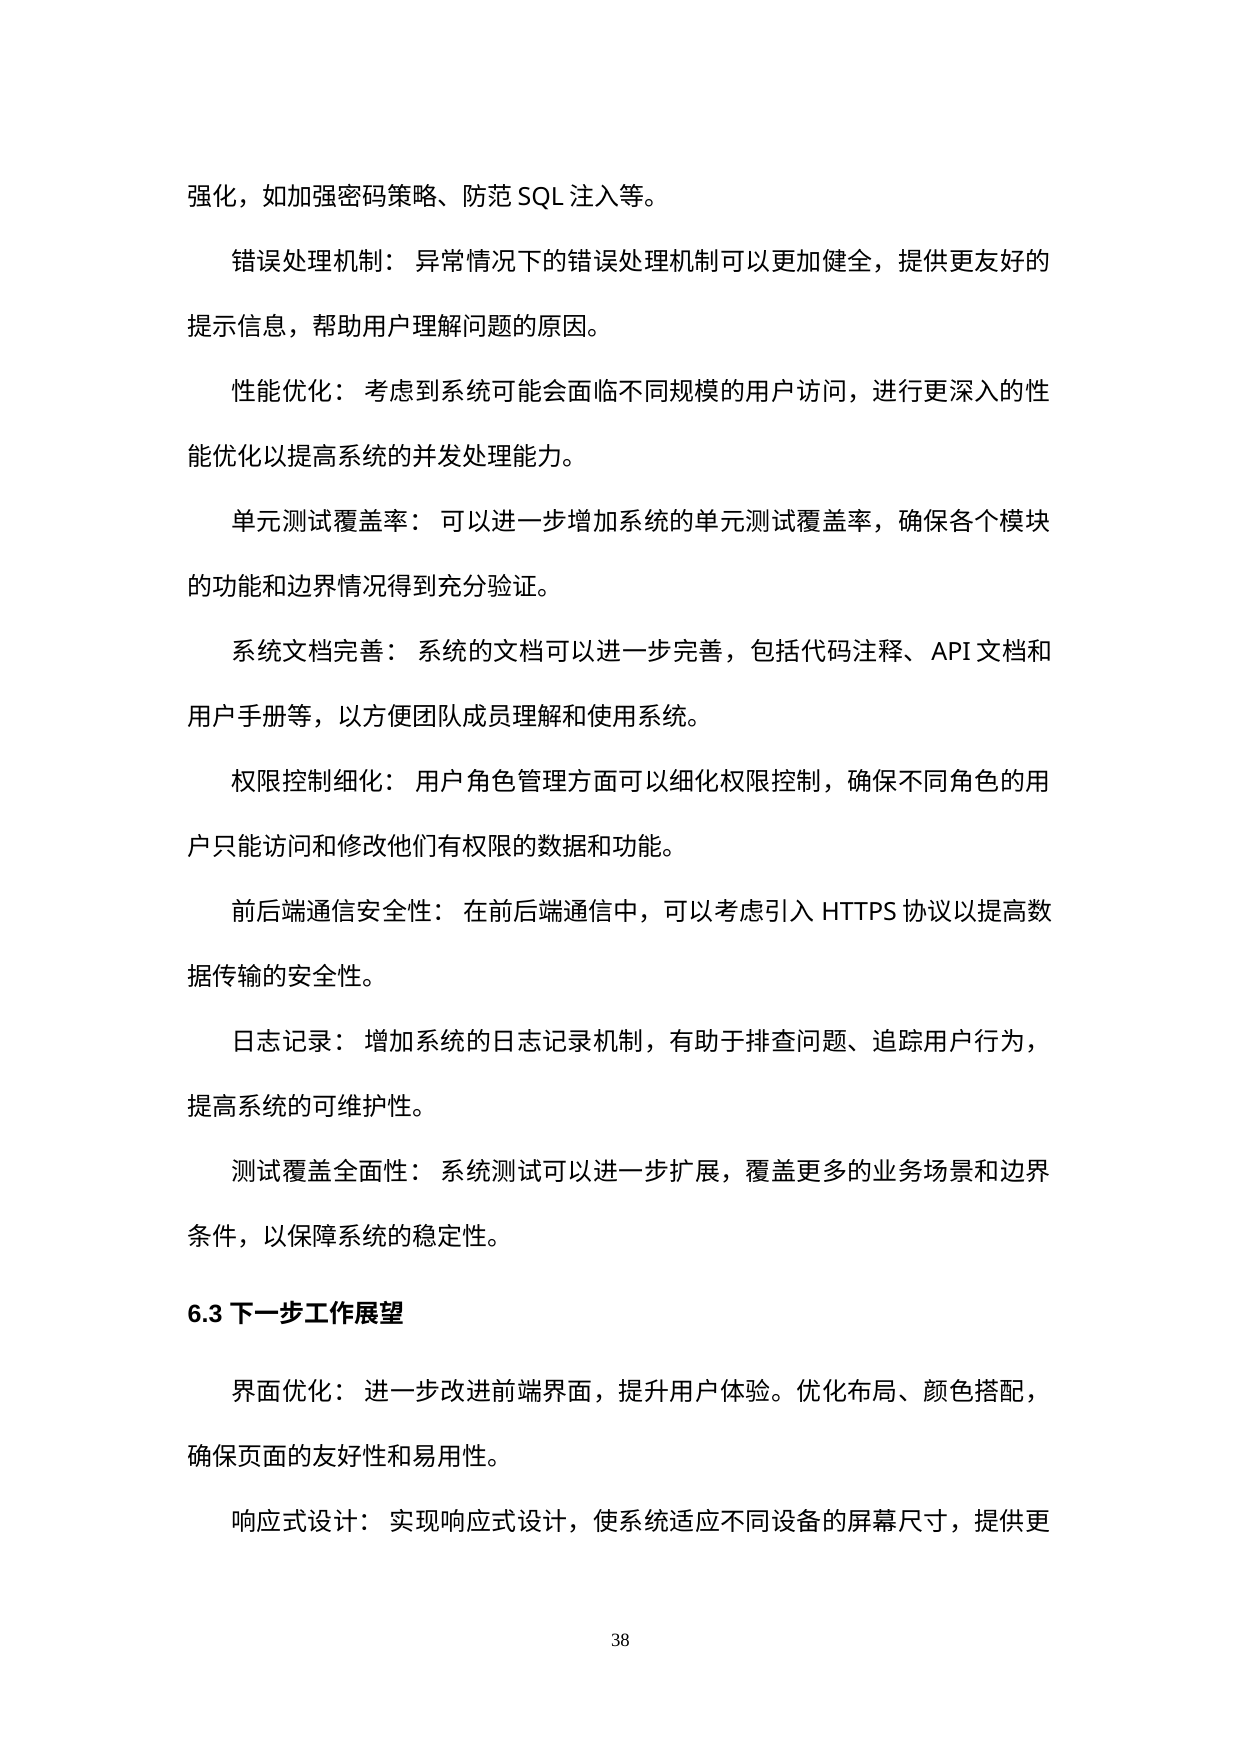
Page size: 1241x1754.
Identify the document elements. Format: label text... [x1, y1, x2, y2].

text 界面优化： 进一步改进前端界面，提升用户体验。优化布局、颜色搭配，确保页面的友好性和易用性。 [187, 1357, 1053, 1487]
text 测试覆盖全面性： 系统测试可以进一步扩展，覆盖更多的业务场景和边界条件，以保障系统的稳定性。 [187, 1137, 1053, 1267]
text 单元测试覆盖率： 可以进一步增加系统的单元测试覆盖率，确保各个模块的功能和边界情况得到充分验证。 [187, 487, 1053, 617]
text 权限控制细化： 用户角色管理方面可以细化权限控制，确保不同角色的用户只能访问和修改他们有权限的数据和功能。 [187, 747, 1053, 877]
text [187, 162, 1053, 227]
text 前后端通信安全性： 在前后端通信中，可以考虑引入HTTPS协议以提高数据传输的安全性。 [187, 877, 1053, 1007]
text 系统文档完善： 系统的文档可以进一步完善，包括代码注释、API文档和用户手册等，以方便团队成员理解和使用系统。 [187, 617, 1053, 747]
subtitle 6.3 下一步工作展望 [187, 1279, 1053, 1344]
text 错误处理机制： 异常情况下的错误处理机制可以更加健全，提供更友好的提示信息，帮助用户理解问题的原因。 [187, 227, 1053, 357]
text 性能优化： 考虑到系统可能会面临不同规模的用户访问，进行更深入的性能优化以提高系统的并发处理能力。 [187, 357, 1053, 487]
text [187, 1487, 1053, 1552]
text 日志记录： 增加系统的日志记录机制，有助于排查问题、追踪用户行为，提高系统的可维护性。 [187, 1007, 1053, 1137]
